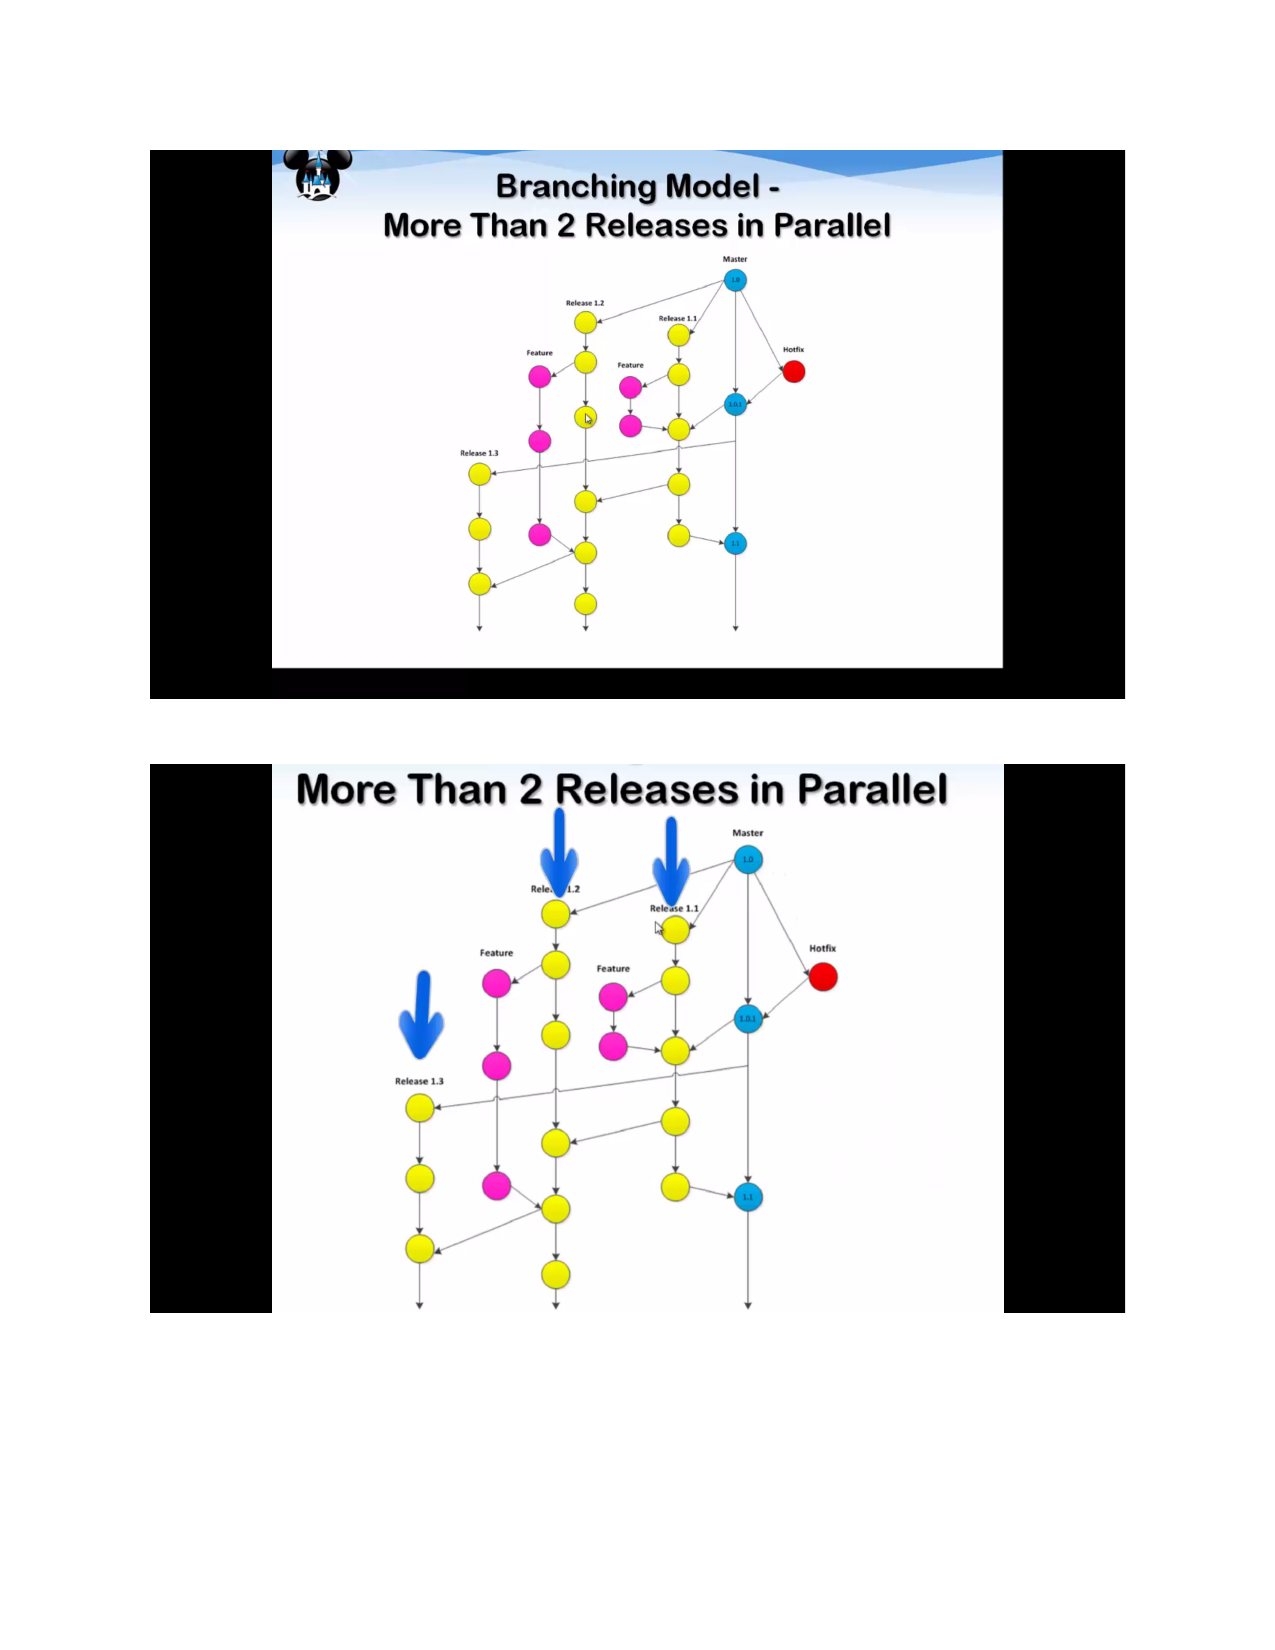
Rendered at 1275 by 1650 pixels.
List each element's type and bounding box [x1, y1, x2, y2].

picture [150, 150, 1125, 699]
picture [150, 764, 1125, 1313]
